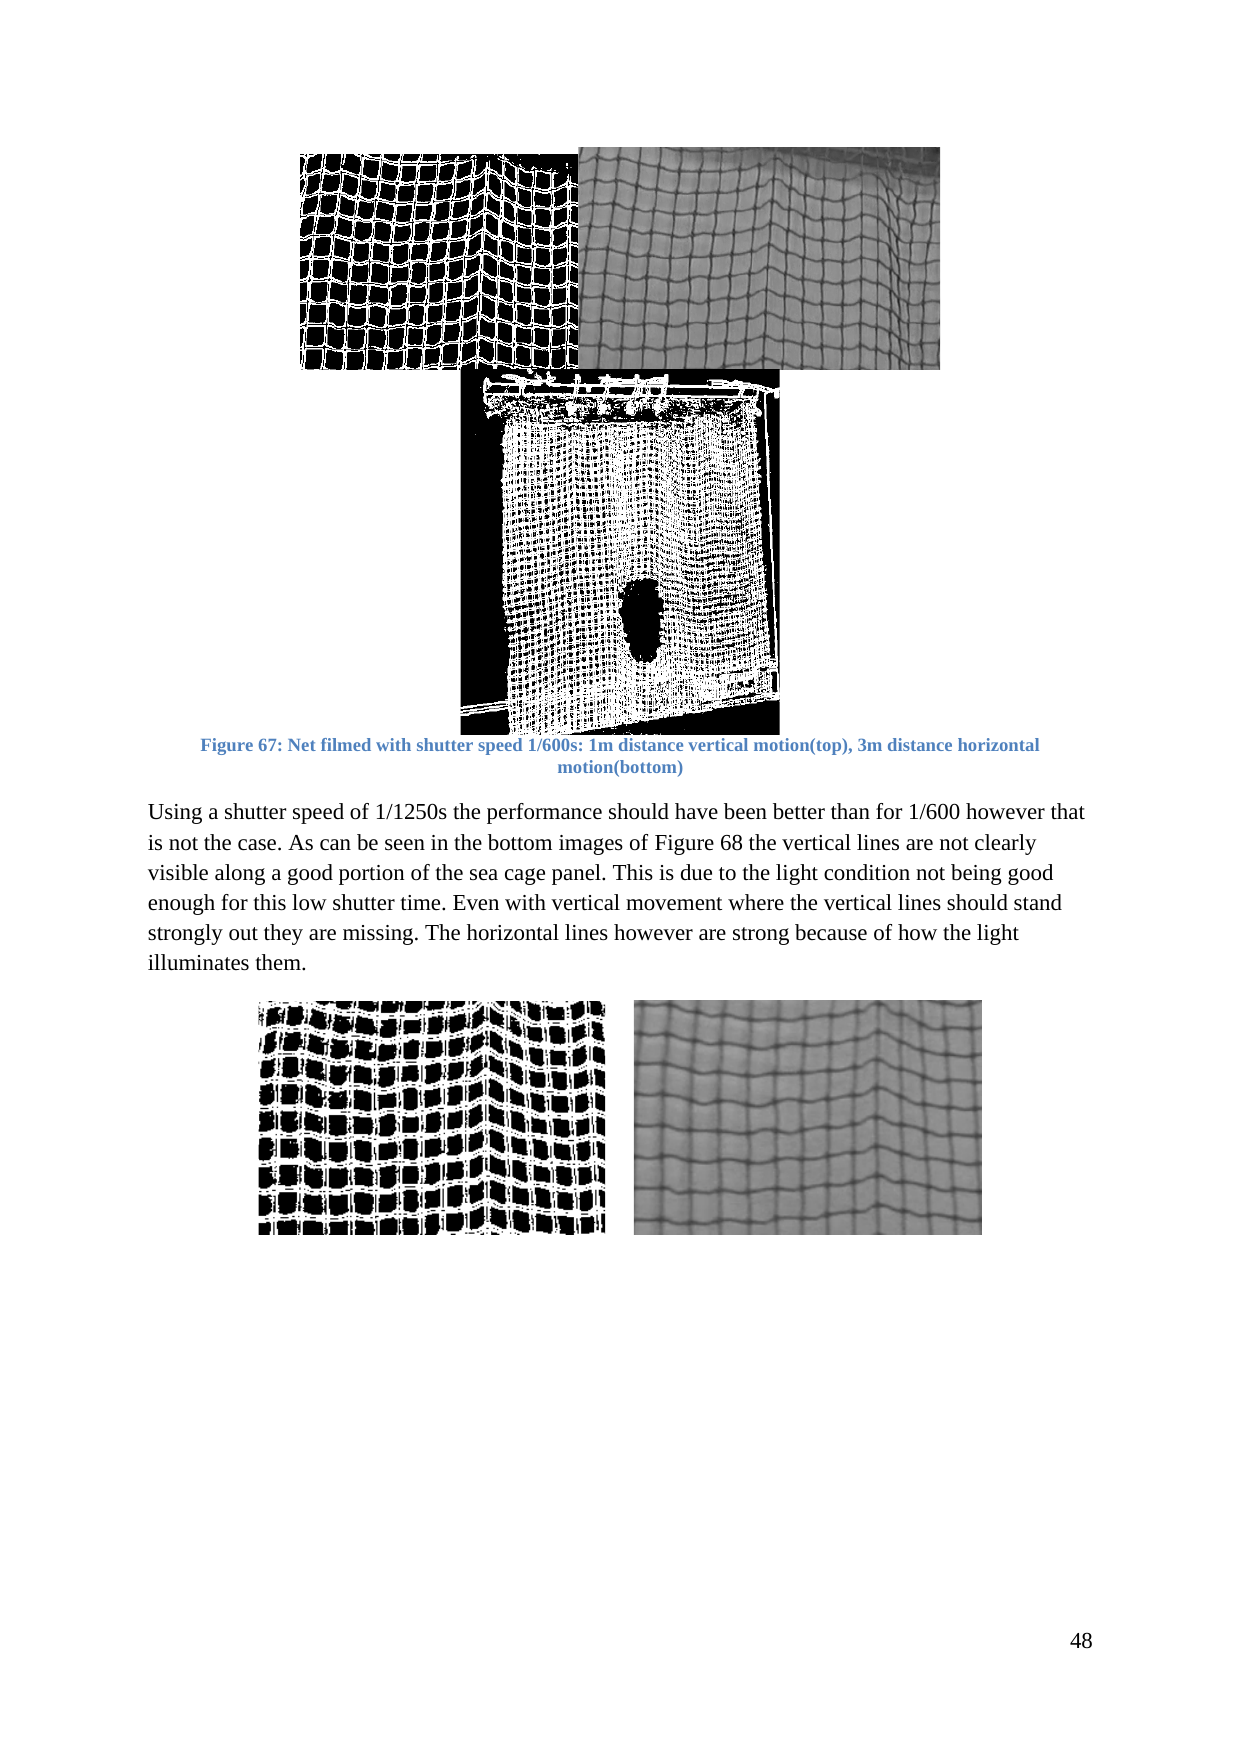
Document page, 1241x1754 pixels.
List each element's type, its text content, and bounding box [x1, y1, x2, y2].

picture [633, 1000, 982, 1235]
text Using a shutter speed of 1/1250s the performance should have been better than for 1/600 however that is not the case. As can be seen in the bottom images of Figure 66 the vertical lines are not clearly visible along a good portion of the sea cage panel. This is due to the light condition not being good enough for this low shutter time. Even with vertical movement where the vertical lines should stand strongly out they are missing. The horizontal lines however are strong because of how the light illuminates them. [148, 798, 1093, 976]
picture [300, 147, 941, 735]
text Figure 67: Net filmed with shutter speed 1/600s: 1m distance vertical motion(top), 3m distance horizontal motion(bottom) [148, 734, 1093, 777]
picture [258, 1001, 606, 1235]
